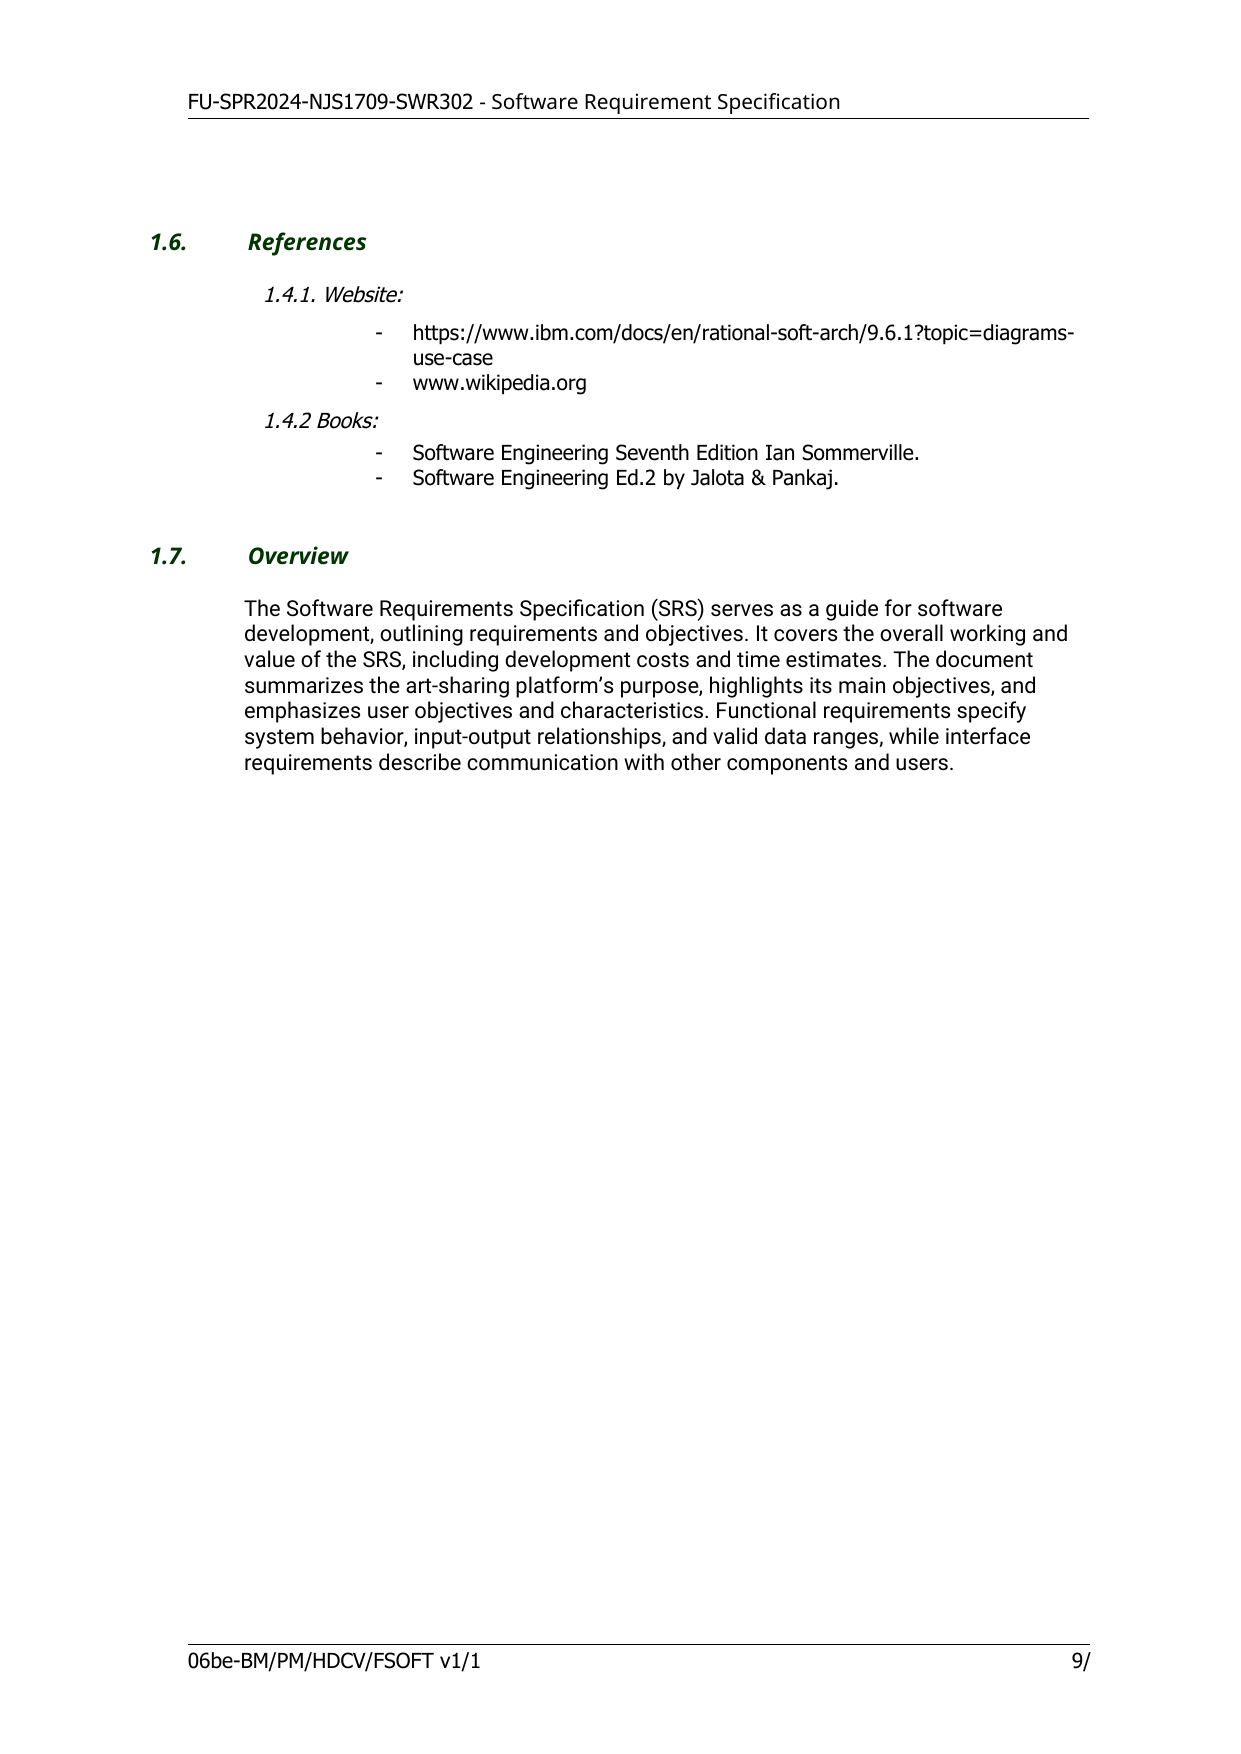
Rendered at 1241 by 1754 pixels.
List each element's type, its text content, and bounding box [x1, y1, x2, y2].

subtitle Overview [188, 539, 1090, 571]
subtitle References [188, 226, 1090, 257]
list Software Engineering Seventh Edition Ian Sommerville. [375, 439, 1090, 464]
list https://www.ibm.com/docs/en/rational-soft-arch/9.6.1?topic=diagrams-use-case [375, 319, 1090, 370]
text 1.4.2 Books: [263, 408, 1090, 433]
text 1.4.1. Website: [263, 282, 1090, 307]
text The Software Requirements Specification (SRS) serves as a guide for software development, outlining requirements and objectives. It covers the overall working and value of the SRS, including development costs and time estimates. The document summarizes the art-sharing platform’s purpose, highlights its main objectives, and emphasizes user objectives and characteristics. Functional requirements specify system behavior, input-output relationships, and valid data ranges, while interface requirements describe communication with other components and users. [244, 596, 1090, 775]
list www.wikipedia.org [375, 370, 1090, 395]
list Software Engineering Ed.2 by Jalota & Pankaj. [375, 464, 1090, 489]
